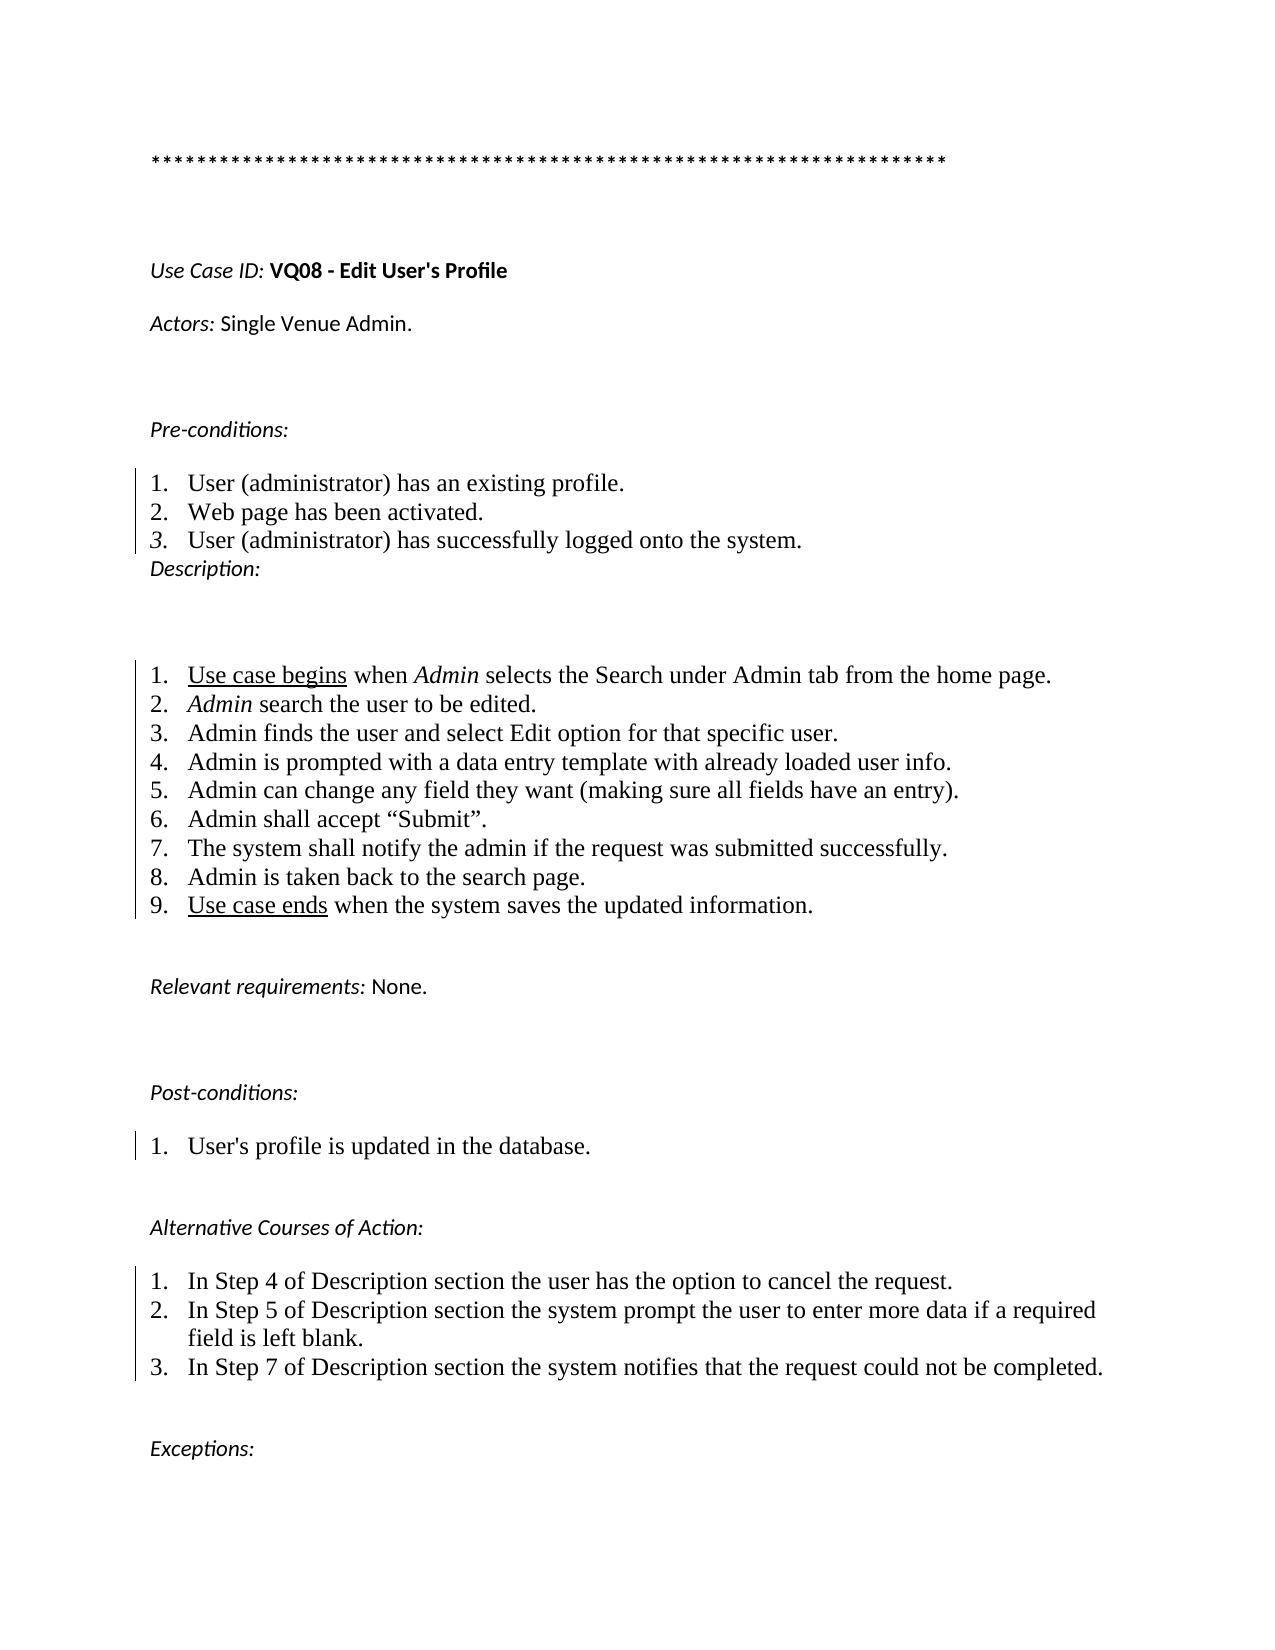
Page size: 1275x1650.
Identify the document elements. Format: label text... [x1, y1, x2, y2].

list Admin is taken back to the search page. [150, 862, 1125, 890]
text ********************************************************************** [150, 150, 1125, 178]
text Description: [150, 554, 1125, 582]
list Admin is prompted with a data entry template with already loaded user info. [150, 747, 1125, 775]
text Pre-conditions: [150, 415, 1125, 443]
list Admin shall accept “Submit”. [150, 804, 1125, 833]
list In Step 5 of Description section the system prompt the user to enter more data if a required field is left blank. [150, 1295, 1125, 1352]
text Actors: Single Venue Admin. [150, 309, 1125, 337]
list User's profile is updated in the database. [150, 1131, 1125, 1160]
list Admin search the user to be edited. [150, 689, 1125, 718]
text Alternative Courses of Action: [150, 1213, 1125, 1241]
text Post-conditions: [150, 1078, 1125, 1106]
list User (administrator) has an existing profile. [150, 468, 1125, 497]
list In Step 4 of Description section the user has the option to cancel the request. [150, 1266, 1125, 1295]
text Exceptions: [150, 1434, 1125, 1462]
list In Step 7 of Description section the system notifies that the request could not be completed. [150, 1352, 1125, 1381]
list Web page has been activated. [150, 497, 1125, 526]
text Use Case ID: VQ08 - Edit User's Profile [150, 256, 1125, 284]
list Use case begins when Admin selects the Search under Admin tab from the home page. [150, 660, 1125, 689]
list Use case ends when the system saves the updated information. [150, 890, 1125, 919]
text Relevant requirements: None. [150, 972, 1125, 1000]
list Admin finds the user and select Edit option for that specific user. [150, 718, 1125, 747]
list User (administrator) has successfully logged onto the system. [150, 526, 1125, 554]
list Admin can change any field they want (making sure all fields have an entry). [150, 775, 1125, 804]
list The system shall notify the admin if the request was submitted successfully. [150, 833, 1125, 862]
